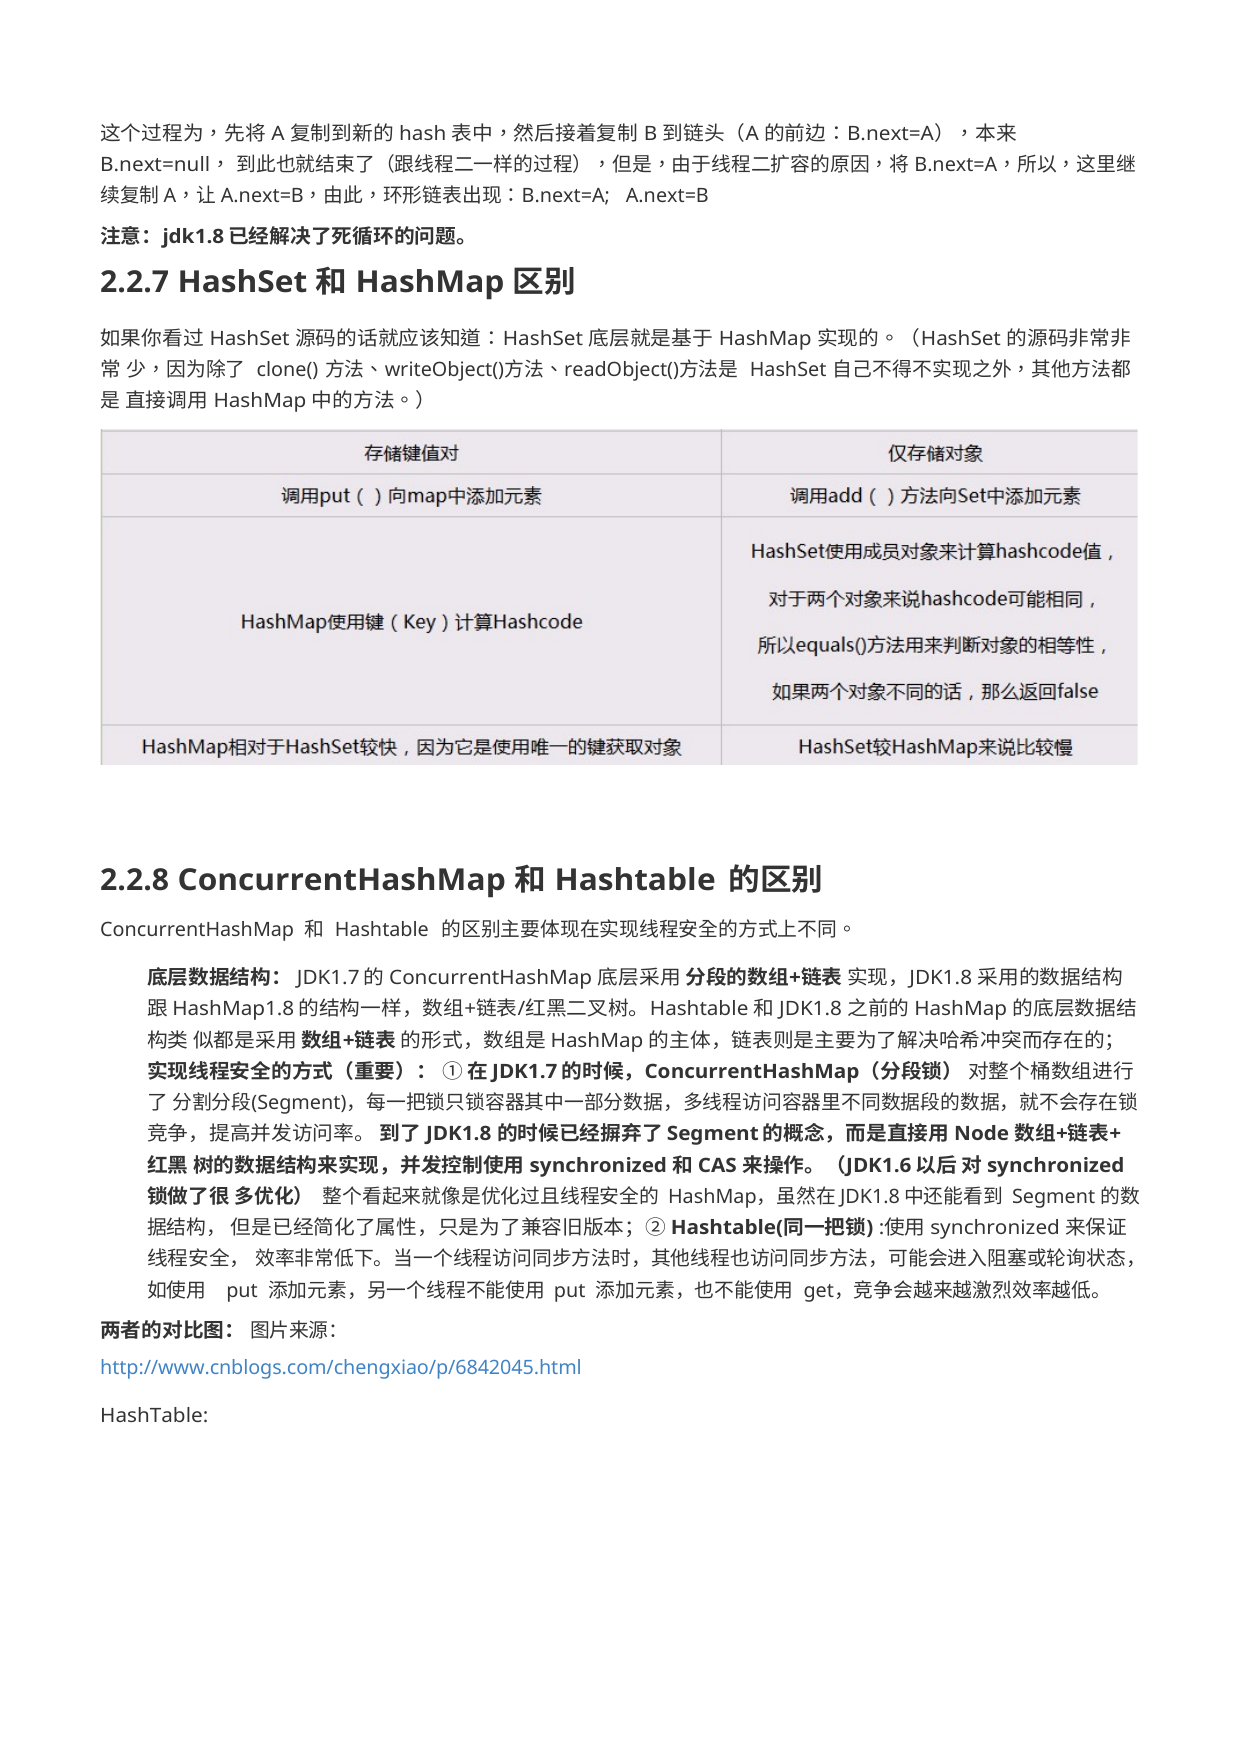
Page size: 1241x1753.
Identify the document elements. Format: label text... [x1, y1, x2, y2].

list HashSet 和 HashMap 区别 [100, 260, 1114, 301]
text ConcurrentHashMap 和 Hashtable 的区别主要体现在实现线程安全的方式上不同。 [100, 915, 1114, 942]
text 底层数据结构： JDK1.7的 ConcurrentHashMap 底层采用 分段的数组+链表 实现，JDK1.8 采用的数据结构跟 HashMap1.8的结构一样，数组+链表/红黑二叉树。Hashtable 和 JDK1.8 之前的 HashMap 的底层数据结构类 似都是采用 数组+链表 的形式，数组是 HashMap 的主体，链表则是主要为了解决哈希冲突而存在的； 实现线程安全的方式（重要）： ① 在JDK1.7的时候，ConcurrentHashMap（分段锁） 对整个桶数组进行了 分割分段(Segment)，每一把锁只锁容器其中一部分数据，多线程访问容器里不同数据段的数据，就不会存在锁 竞争，提高并发访问率。 到了 JDK1.8 的时候已经摒弃了Segment的概念，而是直接用 Node 数组+链表+红黑 树的数据结构来实现，并发控制使用 synchronized 和 CAS 来操作。（JDK1.6以后 对 synchronized锁做了很 多优化） 整个看起来就像是优化过且线程安全的 HashMap，虽然在JDK1.8中还能看到 Segment 的数据结构， 但是已经简化了属性，只是为了兼容旧版本；② Hashtable(同一把锁) :使用 synchronized 来保证线程安全， 效率非常低下。当一个线程访问同步方法时，其他线程也访问同步方法，可能会进入阻塞或轮询状态，如使用 put 添加元素，另一个线程不能使用 put 添加元素，也不能使用 get，竞争会越来越激烈效率越低。 [147, 959, 1140, 1303]
text 两者的对比图： 图片来源：http://www.cnblogs.com/chengxiao/p/6842045.html [100, 1315, 795, 1380]
text 如果你看过 HashSet 源码的话就应该知道：HashSet 底层就是基于 HashMap 实现的。（HashSet 的源码非常非常 少，因为除了 clone() 方法、writeObject()方法、readObject()方法是 HashSet 自己不得不实现之外，其他方法都是 直接调用 HashMap 中的方法。） [100, 320, 1131, 414]
subtitle 注意：jdk1.8已经解决了死循环的问题。 [100, 220, 1114, 249]
subtitle ConcurrentHashMap 和 Hashtable 的区别 [100, 858, 1114, 899]
text HashTable: [100, 1401, 1114, 1428]
text 这个过程为，先将 A 复制到新的 hash 表中，然后接着复制 B 到链头（A 的前边：B.next=A），本来 B.next=null， 到此也就结束了（跟线程二一样的过程），但是，由于线程二扩容的原因，将 B.next=A，所以，这里继续复制A，让 A.next=B，由此，环形链表出现：B.next=A; A.next=B [100, 115, 1141, 209]
picture [100, 429, 1138, 765]
